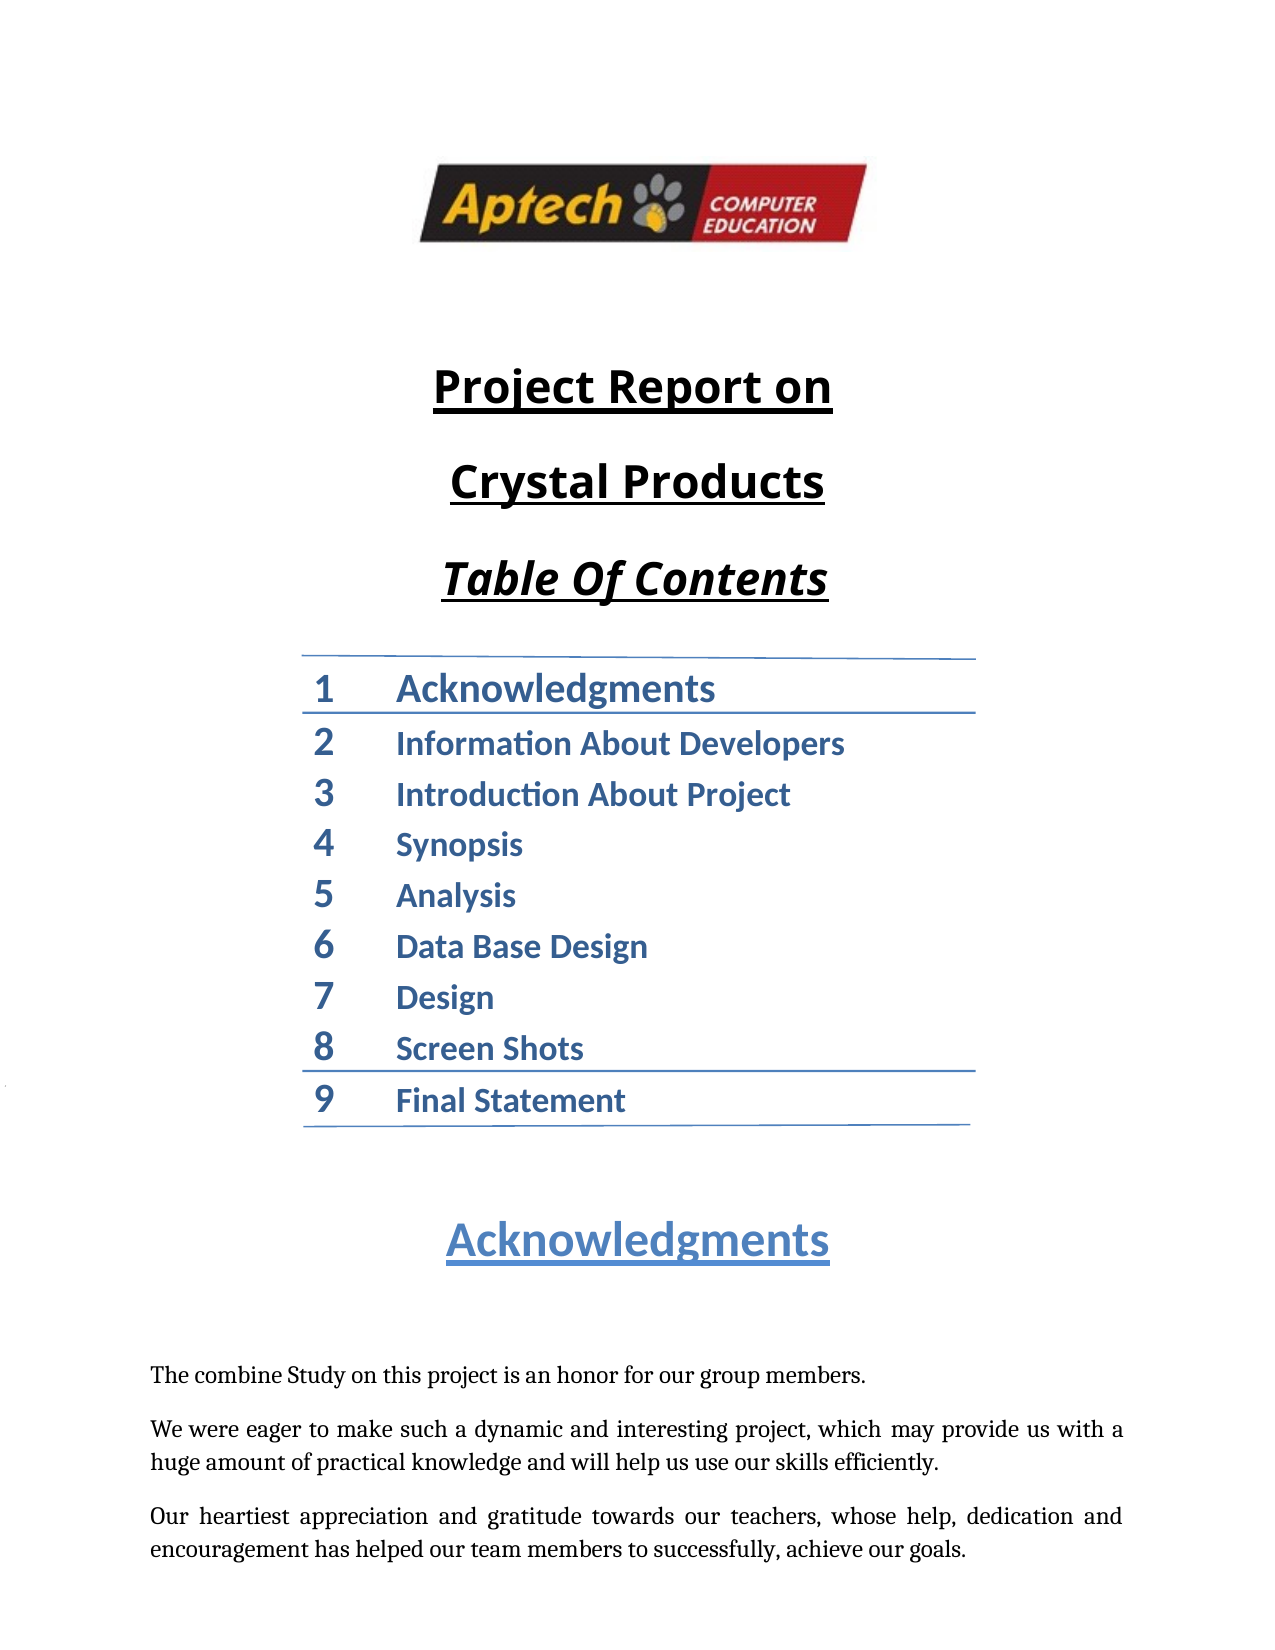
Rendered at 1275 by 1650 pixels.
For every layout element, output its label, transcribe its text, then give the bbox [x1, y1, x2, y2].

text The combine Study on this project is an honor for our group members. [150, 1361, 1135, 1389]
list Data Base Design [313, 918, 1135, 969]
list Introduction About Project [313, 765, 1135, 816]
list Synopsis [313, 816, 1135, 867]
list Final Statement [313, 1072, 1135, 1123]
text We were eager to make such a dynamic and interesting project, which may provide us with a huge amount of practical knowledge and will help us use our skills efficiently. [150, 1415, 1124, 1477]
text Table Of Contents [404, 546, 871, 609]
text Crystal Products [139, 449, 1135, 512]
text Our heartiest appreciation and gratitude towards our teachers, whose help, dedication and encouragement has helped our team members to successfully, achieve our goals. [150, 1502, 1124, 1564]
list Screen Shots [313, 1019, 1135, 1070]
subtitle Acknowledgments [313, 662, 1135, 713]
list Analysis [313, 867, 1135, 918]
text Project Report on [404, 355, 860, 417]
text Acknowledgments [404, 1208, 871, 1269]
list Information About Developers [313, 715, 1135, 765]
list Design [313, 969, 1135, 1019]
picture [411, 156, 878, 252]
